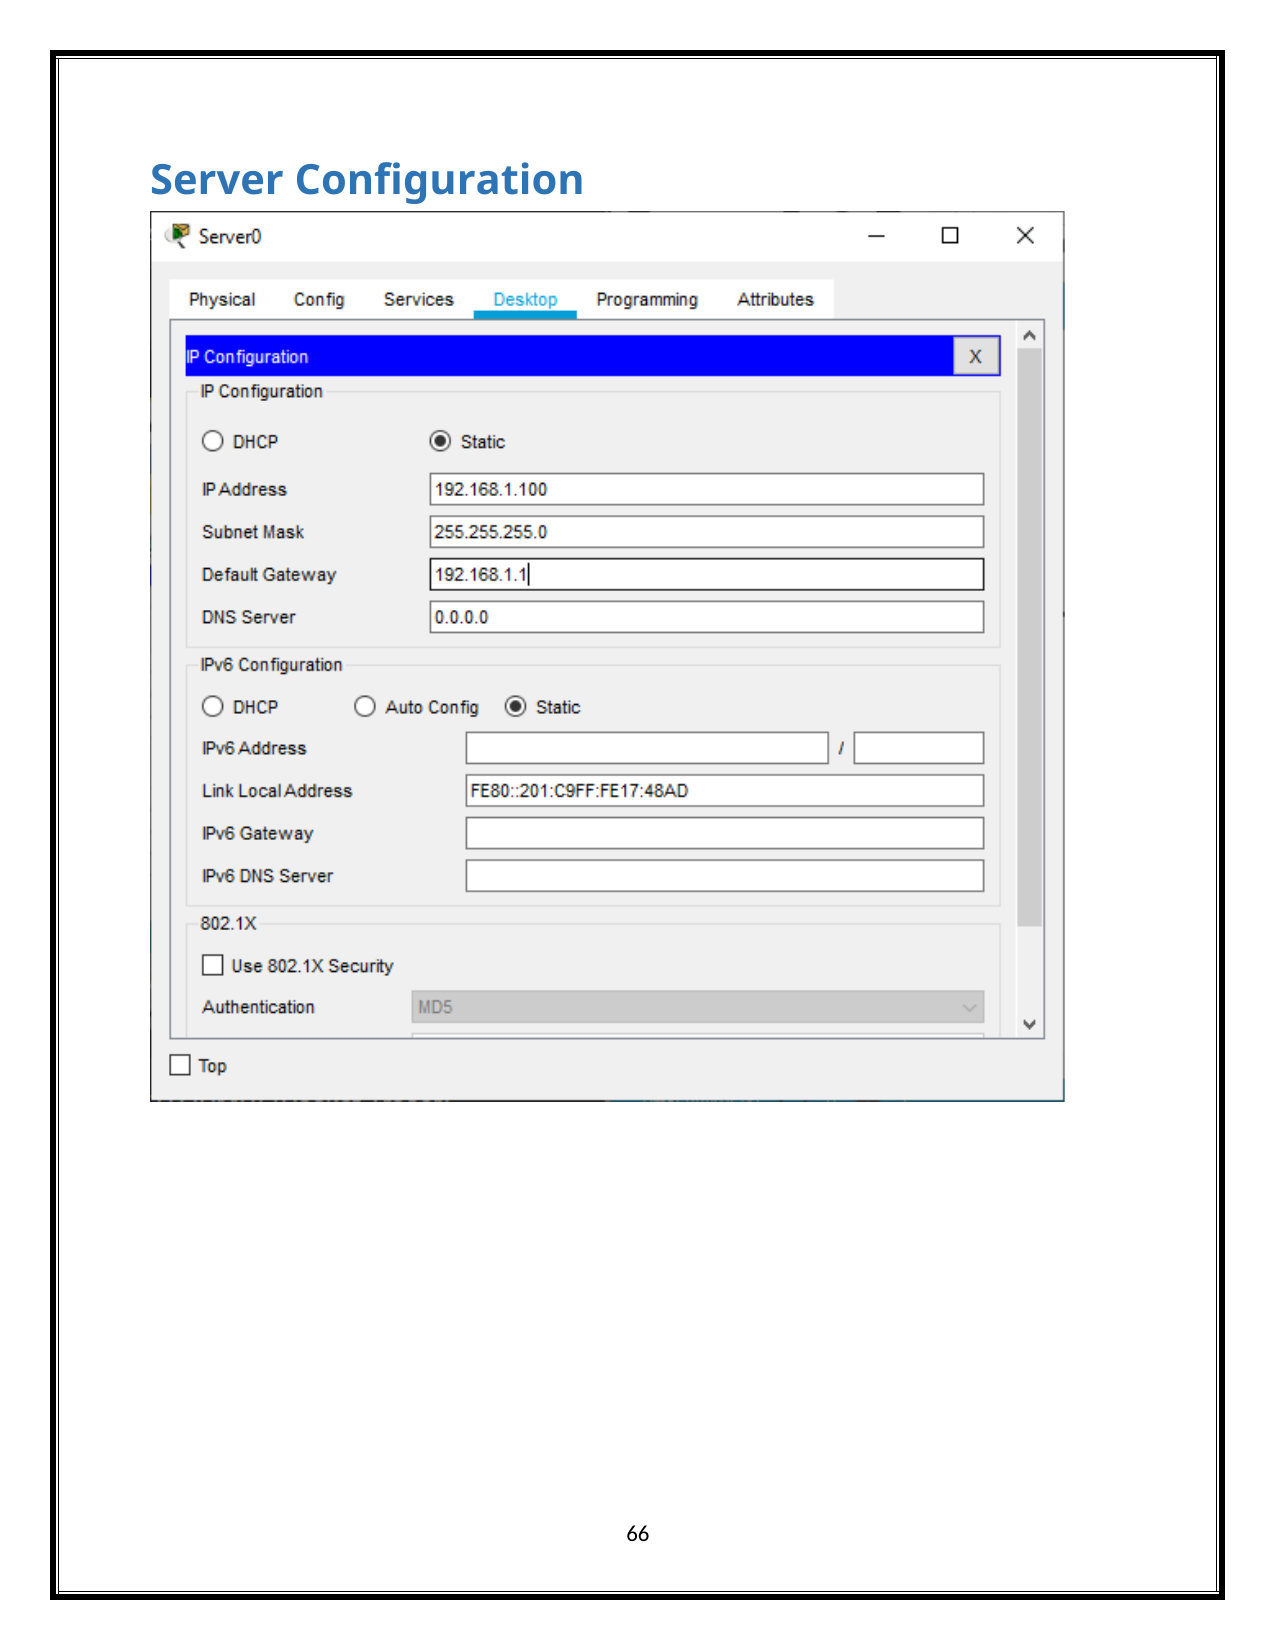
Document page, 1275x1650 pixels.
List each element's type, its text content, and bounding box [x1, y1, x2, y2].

picture [150, 211, 1065, 1102]
subtitle Server Configuration [150, 150, 1125, 207]
